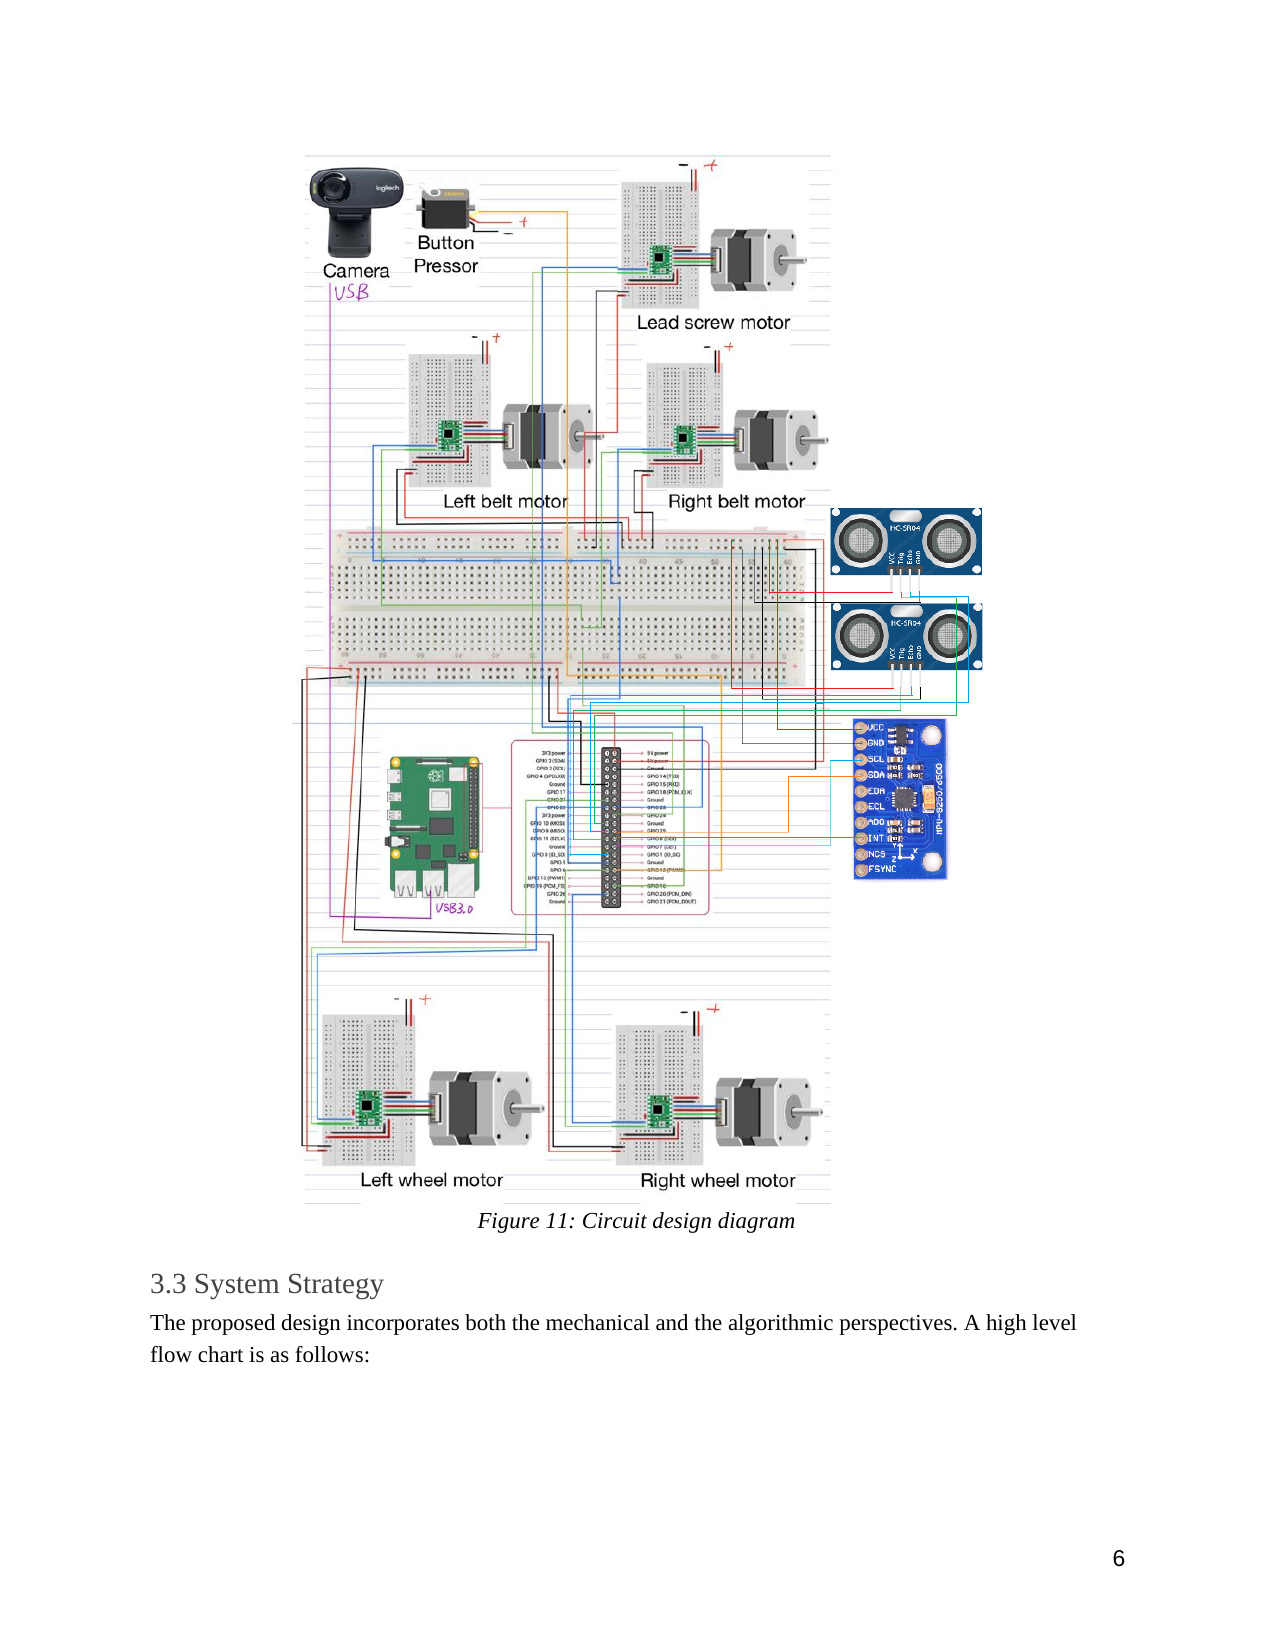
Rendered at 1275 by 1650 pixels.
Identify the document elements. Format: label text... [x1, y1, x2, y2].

text The proposed design incorporates both the mechanical and the algorithmic perspectives. A high level flow chart is as follows: [150, 1308, 1125, 1368]
picture [292, 150, 983, 1204]
text Figure 11: Circuit design diagram [150, 1207, 1125, 1233]
subtitle 3.3 System Strategy [150, 1267, 1125, 1300]
